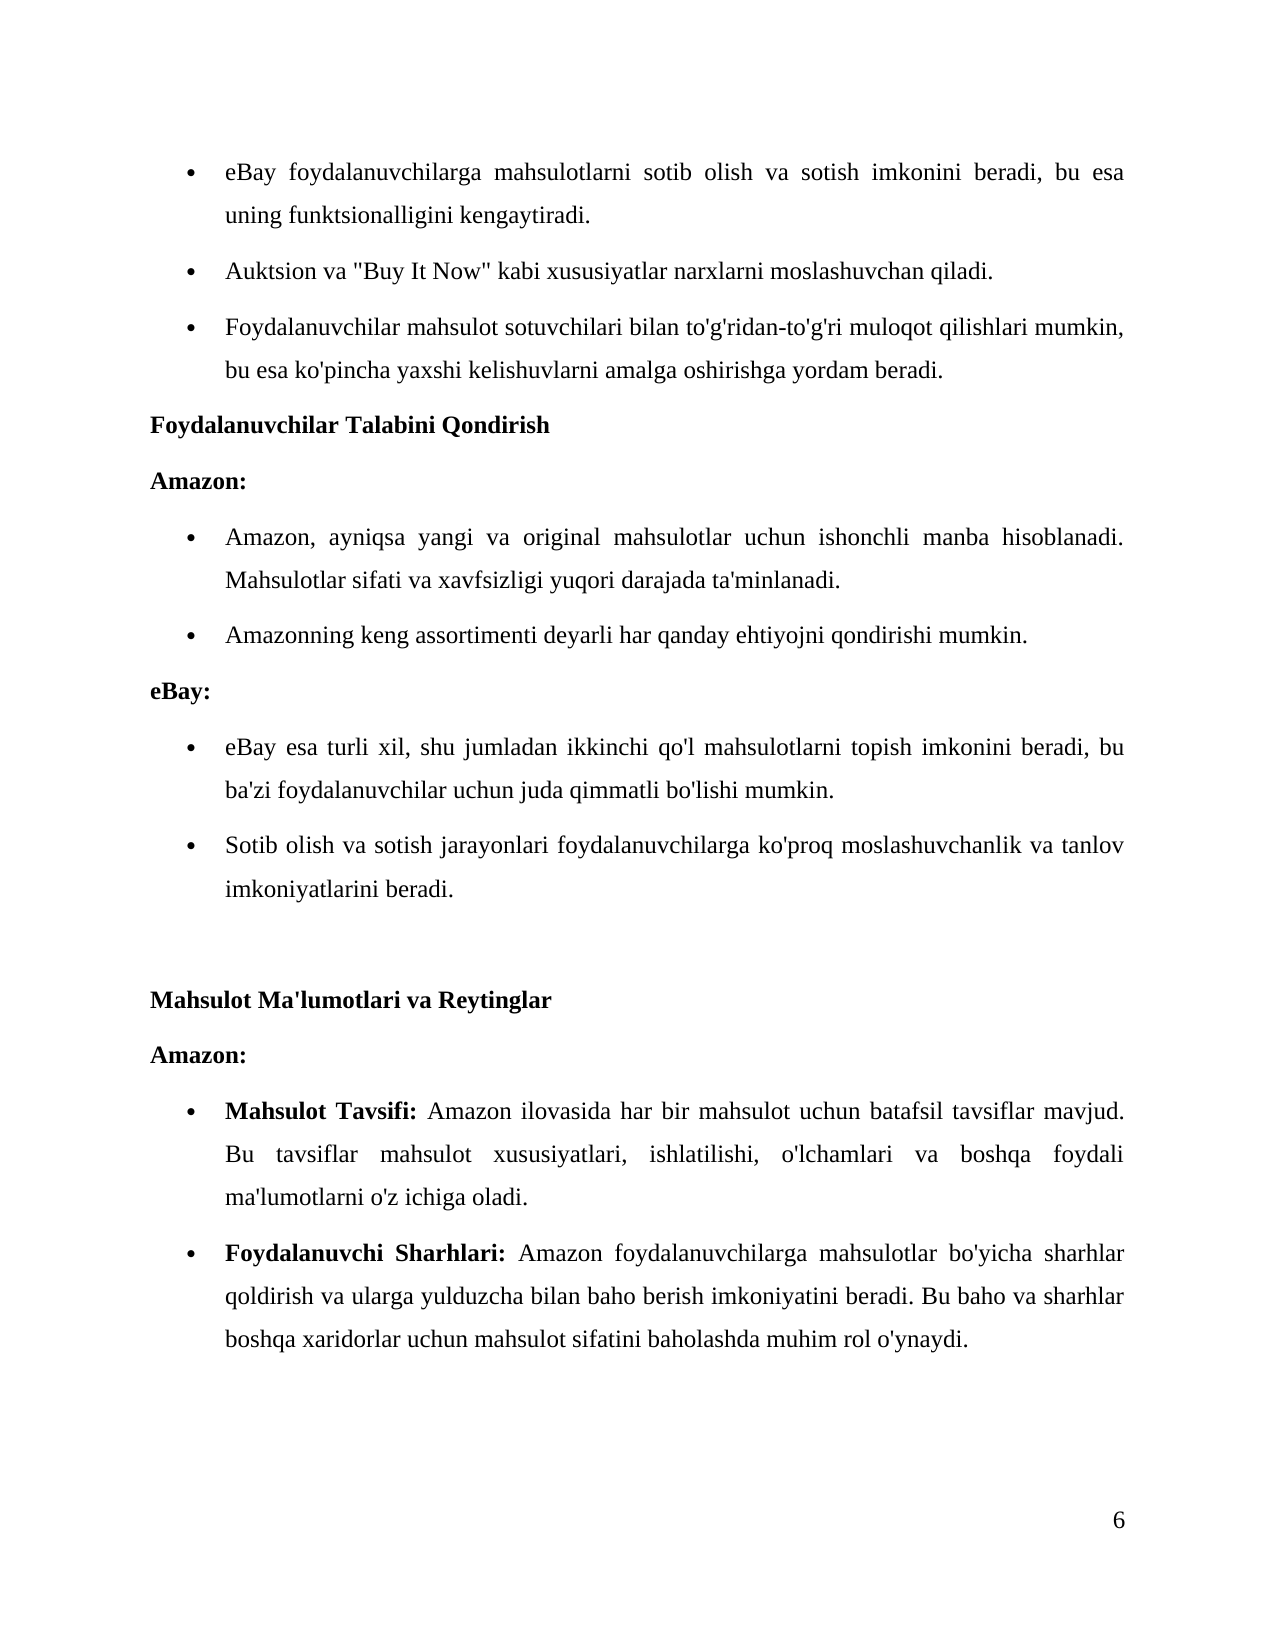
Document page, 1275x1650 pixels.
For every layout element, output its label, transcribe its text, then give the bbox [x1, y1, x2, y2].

list Foydalanuvchi Sharhlari: Amazon foydalanuvchilarga mahsulotlar bo'yicha sharhlar qoldirish va ularga yulduzcha bilan baho berish imkoniyatini beradi. Bu baho va sharhlar boshqa xaridorlar uchun mahsulot sifatini baholashda muhim rol o'ynaydi. [187, 1238, 1125, 1353]
list eBay esa turli xil, shu jumladan ikkinchi qo'l mahsulotlarni topish imkonini beradi, bu ba'zi foydalanuvchilar uchun juda qimmatli bo'lishi mumkin. [187, 732, 1125, 804]
list Amazon, ayniqsa yangi va original mahsulotlar uchun ishonchli manba hisoblanadi. Mahsulotlar sifati va xavfsizligi yuqori darajada ta'minlanadi. [187, 522, 1125, 594]
list Sotib olish va sotish jarayonlari foydalanuvchilarga ko'proq moslashuvchanlik va tanlov imkoniyatlarini beradi. [187, 831, 1125, 902]
list Mahsulot Tavsifi: Amazon ilovasida har bir mahsulot uchun batafsil tavsiflar mavjud. Bu tavsiflar mahsulot xususiyatlari, ishlatilishi, o'lchamlari va boshqa foydali ma'lumotlarni o'z ichiga oladi. [187, 1096, 1125, 1211]
list eBay foydalanuvchilarga mahsulotlarni sotib olish va sotish imkonini beradi, bu esa uning funktsionalligini kengaytiradi. [187, 157, 1125, 229]
text Amazon: [150, 1041, 1125, 1069]
list Amazonning keng assortimenti deyarli har qanday ehtiyojni qondirishi mumkin. [187, 621, 1125, 649]
text Amazon: [150, 466, 1125, 495]
list Auktsion va "Buy It Now" kabi xususiyatlar narxlarni moslashuvchan qiladi. [187, 256, 1125, 285]
text Mahsulot Ma'lumotlari va Reytinglar [150, 985, 1125, 1014]
list Foydalanuvchilar mahsulot sotuvchilari bilan to'g'ridan-to'g'ri muloqot qilishlari mumkin, bu esa ko'pincha yaxshi kelishuvlarni amalga oshirishga yordam beradi. [187, 312, 1125, 384]
text eBay: [150, 676, 1125, 705]
text Foydalanuvchilar Talabini Qondirish [150, 411, 1125, 439]
